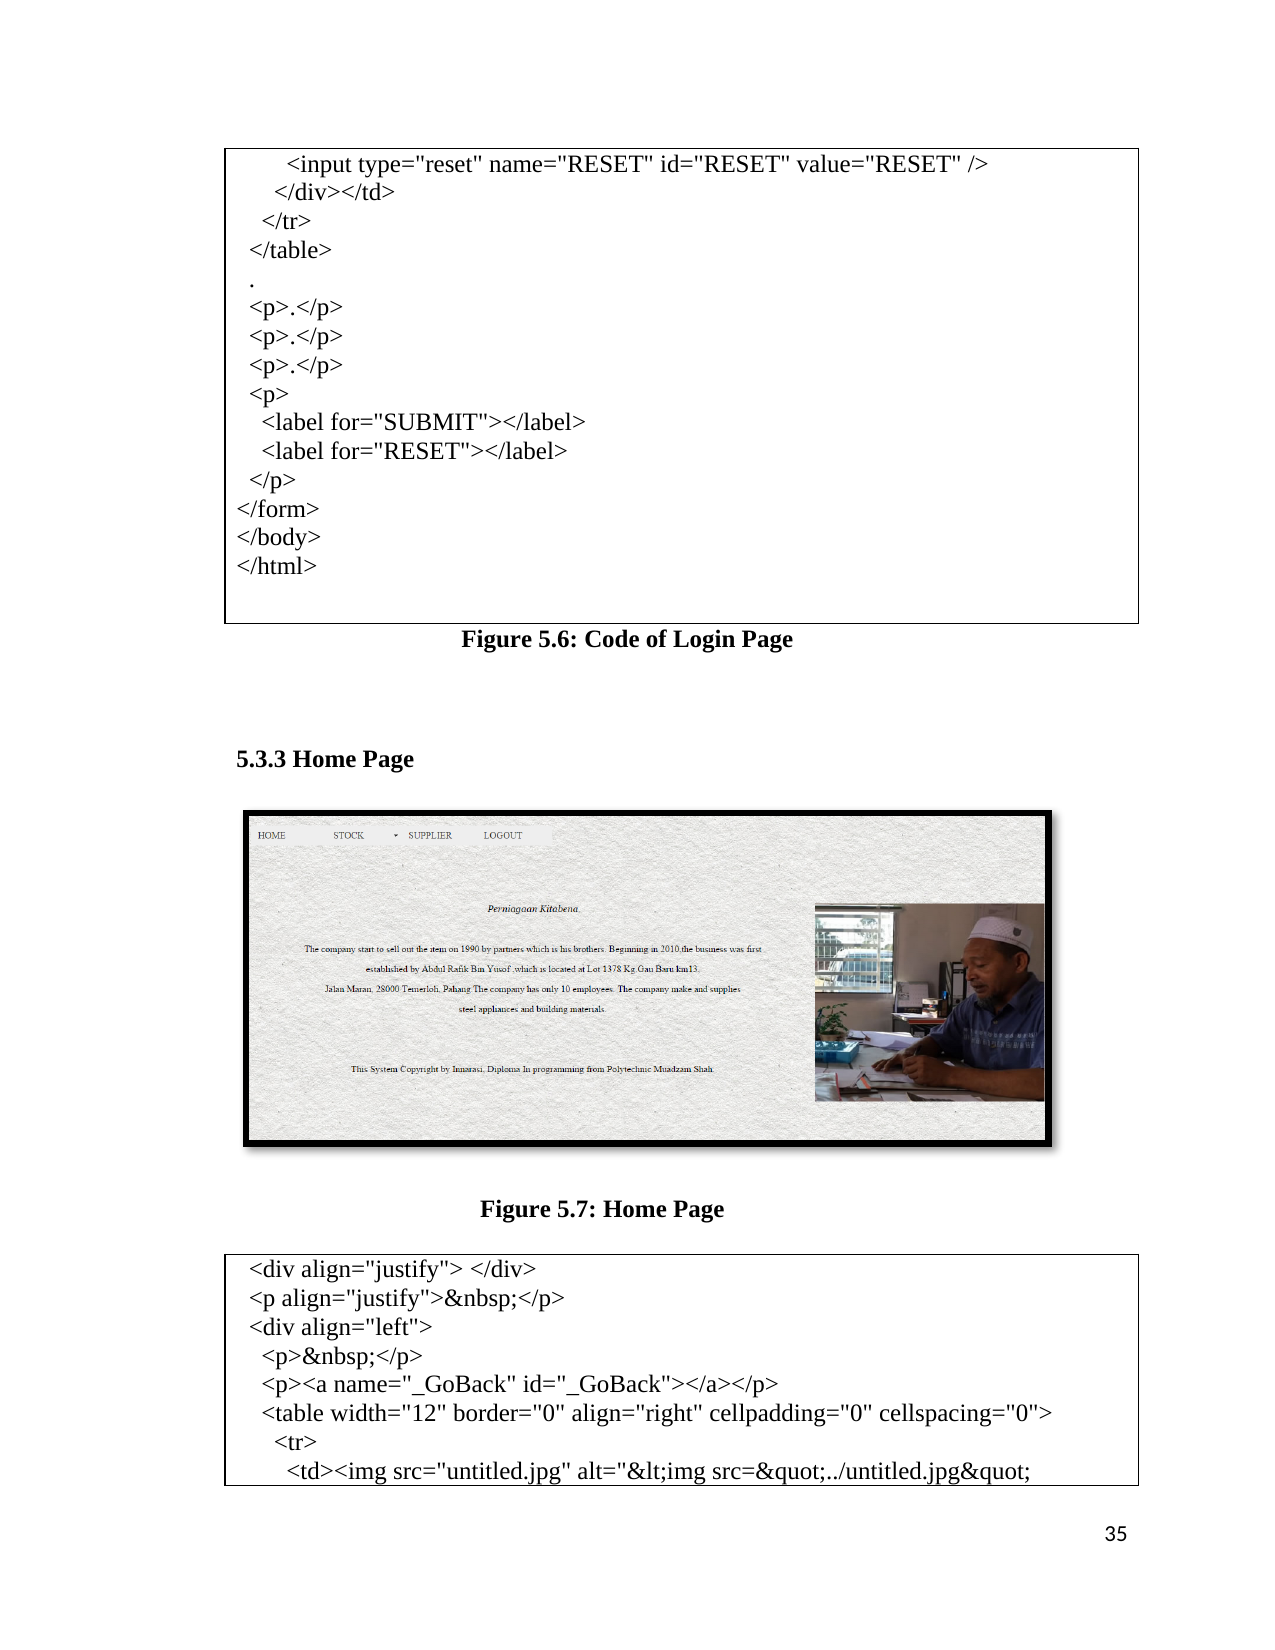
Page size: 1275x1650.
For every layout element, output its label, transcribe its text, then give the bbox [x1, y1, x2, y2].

picture [249, 816, 1045, 1140]
text Figure 5.7: Home Page [236, 1194, 1127, 1222]
text 5.3.3 Home Page [236, 744, 1127, 772]
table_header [226, 149, 1138, 623]
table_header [226, 1255, 1138, 1484]
text Figure 5.6: Code of Login Page [236, 624, 1127, 653]
